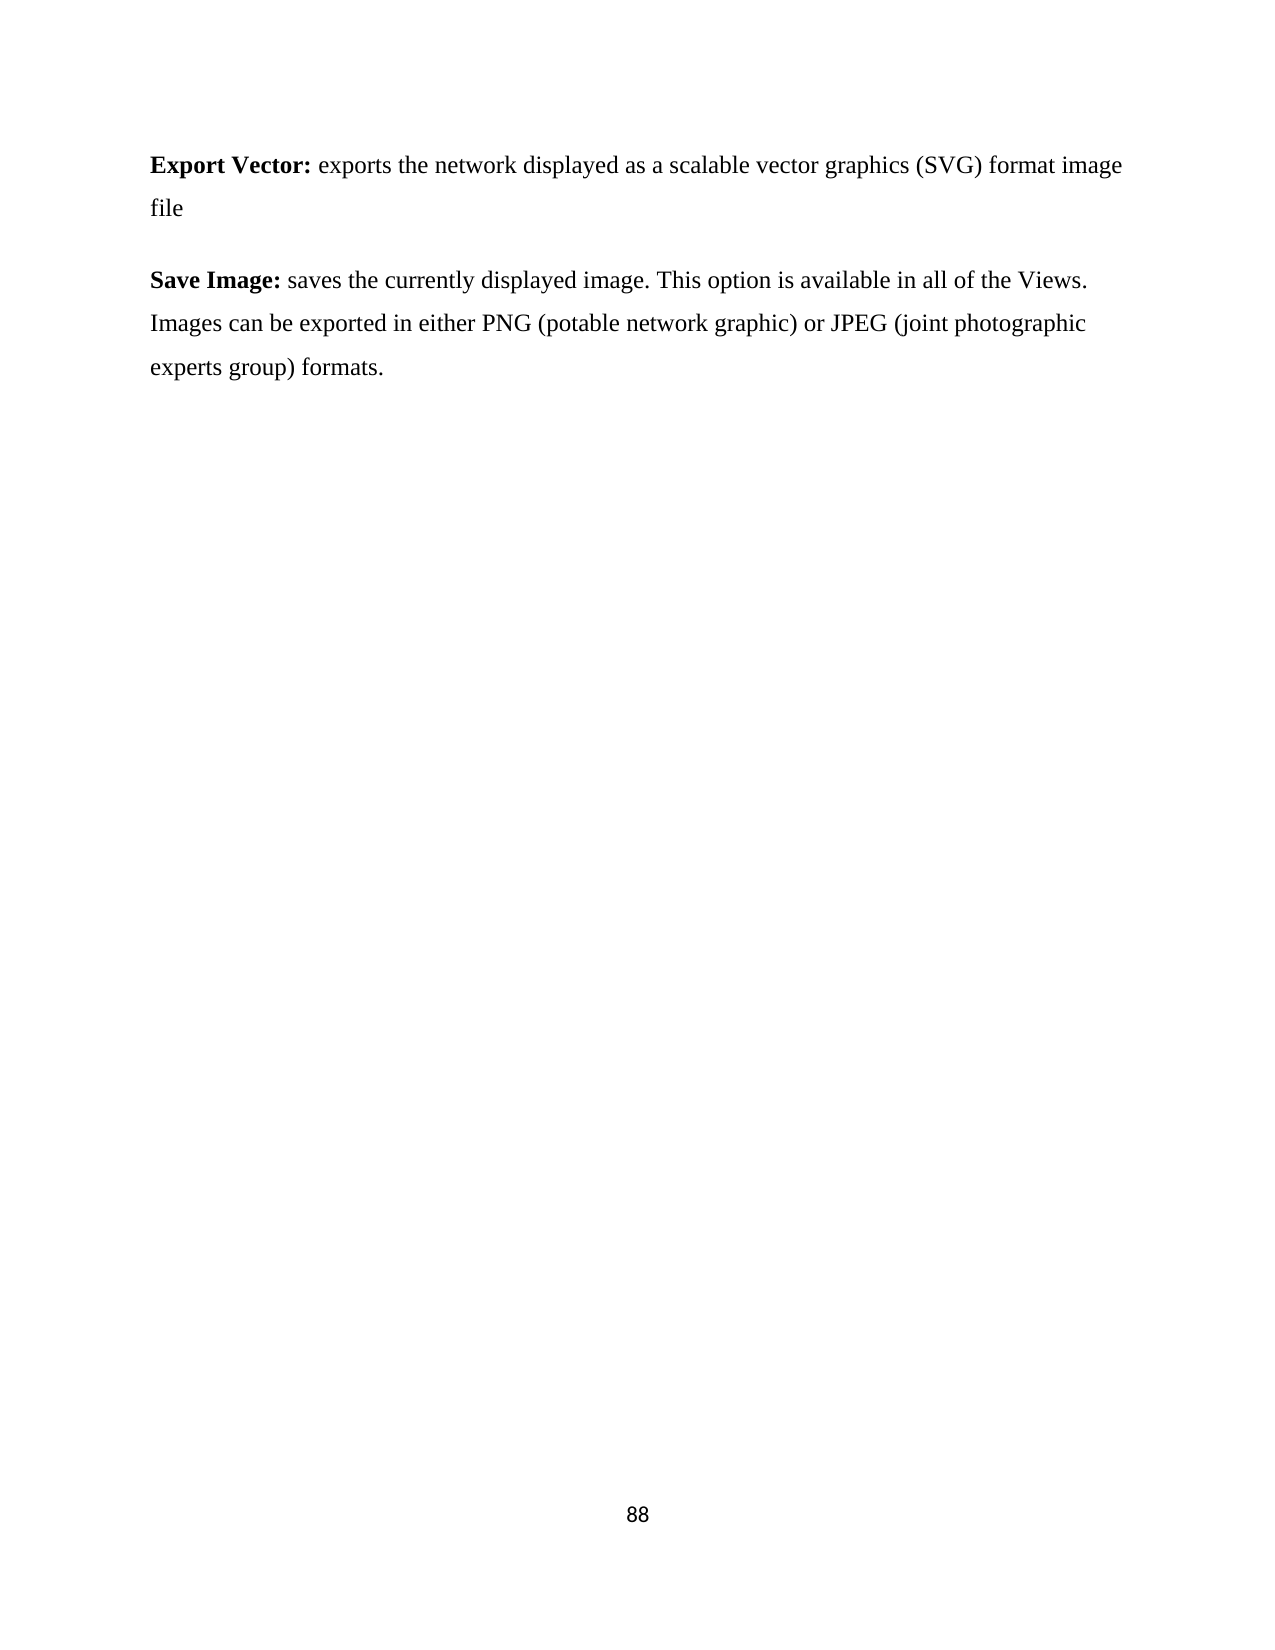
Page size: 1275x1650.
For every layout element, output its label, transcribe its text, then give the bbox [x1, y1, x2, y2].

text Export Vector: exports the network displayed as a scalable vector graphics (SVG) format image file [150, 150, 1125, 222]
text Save Image: saves the currently displayed image. This option is available in all of the Views. Images can be exported in either PNG (potable network graphic) or JPEG (joint photographic experts group) formats. [150, 265, 1125, 380]
